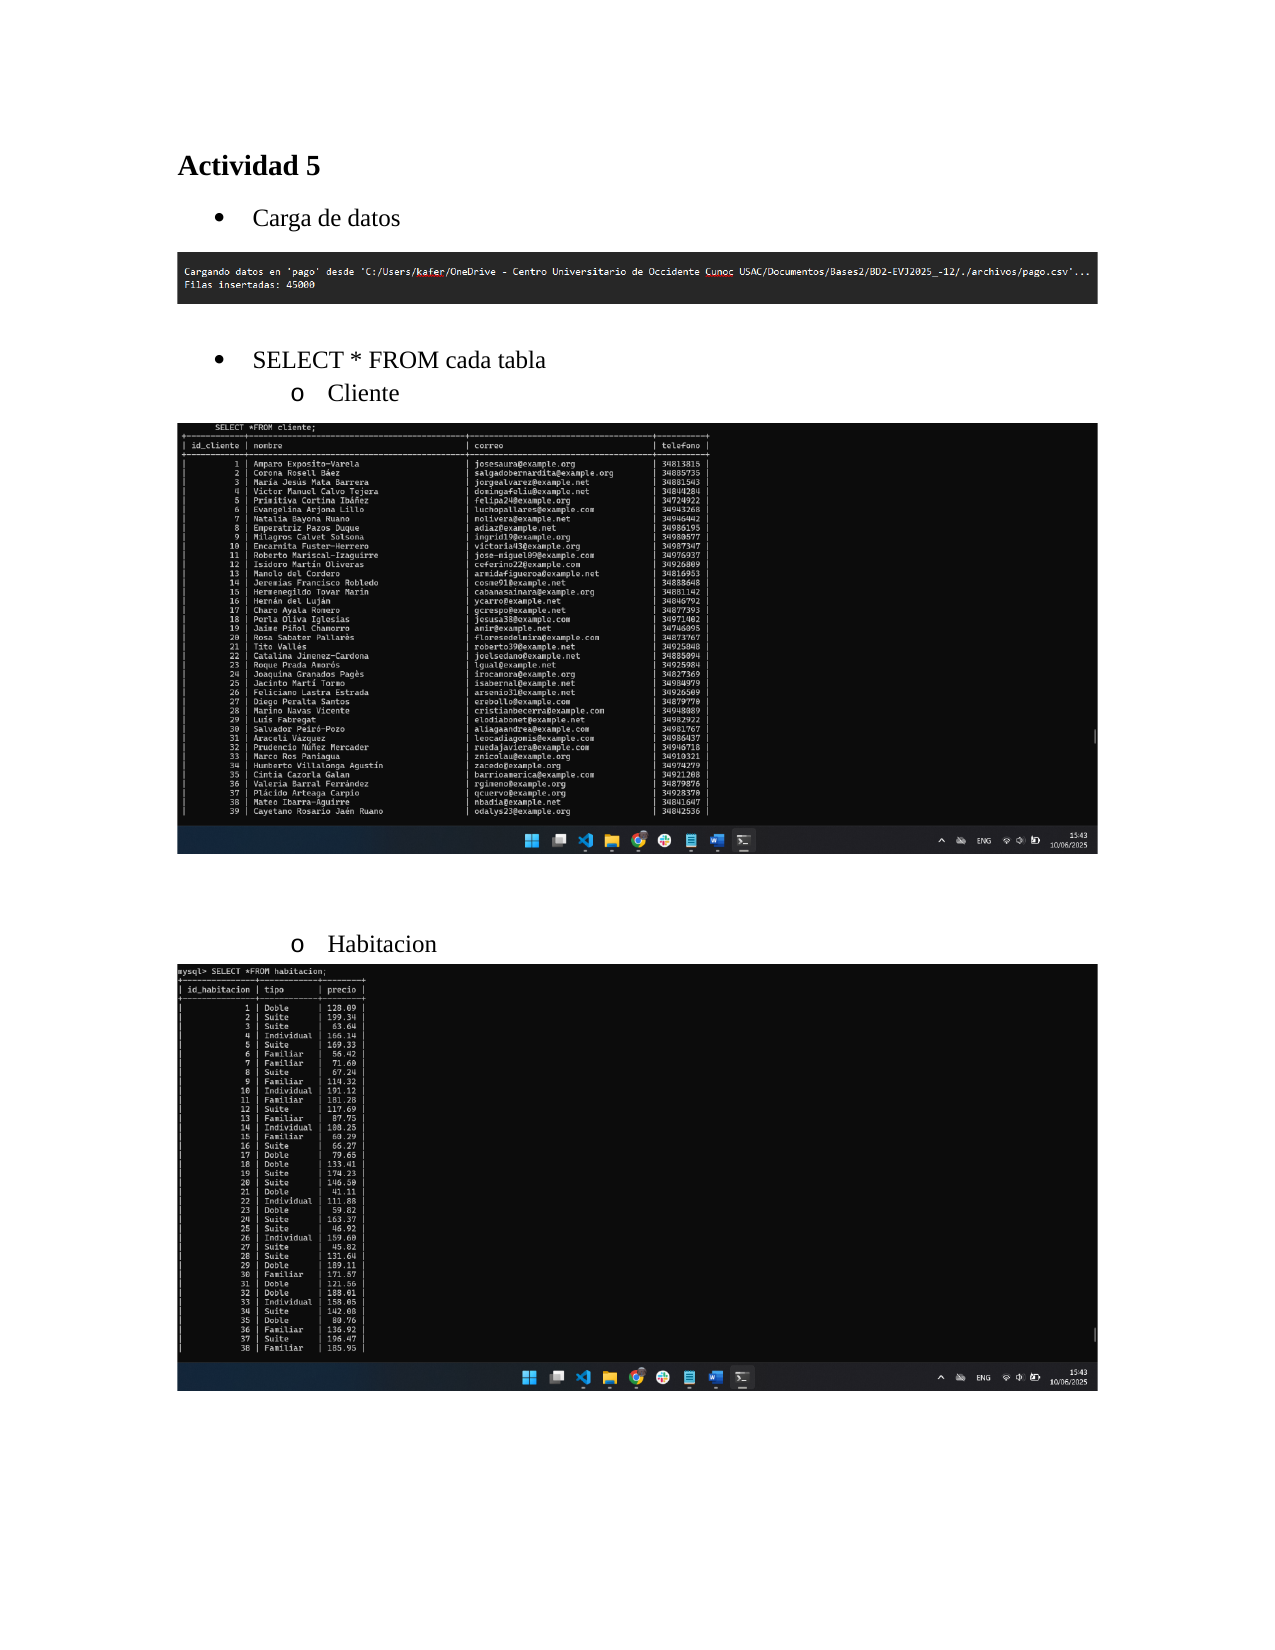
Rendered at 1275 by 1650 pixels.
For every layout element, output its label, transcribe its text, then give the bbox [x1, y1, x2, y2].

picture [177, 423, 1098, 854]
list Carga de datos [215, 203, 1098, 232]
list Cliente [290, 378, 1098, 408]
list Habitacion [290, 929, 1098, 960]
subtitle Actividad 5 [177, 148, 1098, 181]
picture [177, 964, 1098, 1391]
list SELECT * FROM cada tabla [215, 345, 1098, 373]
picture [177, 252, 1098, 304]
